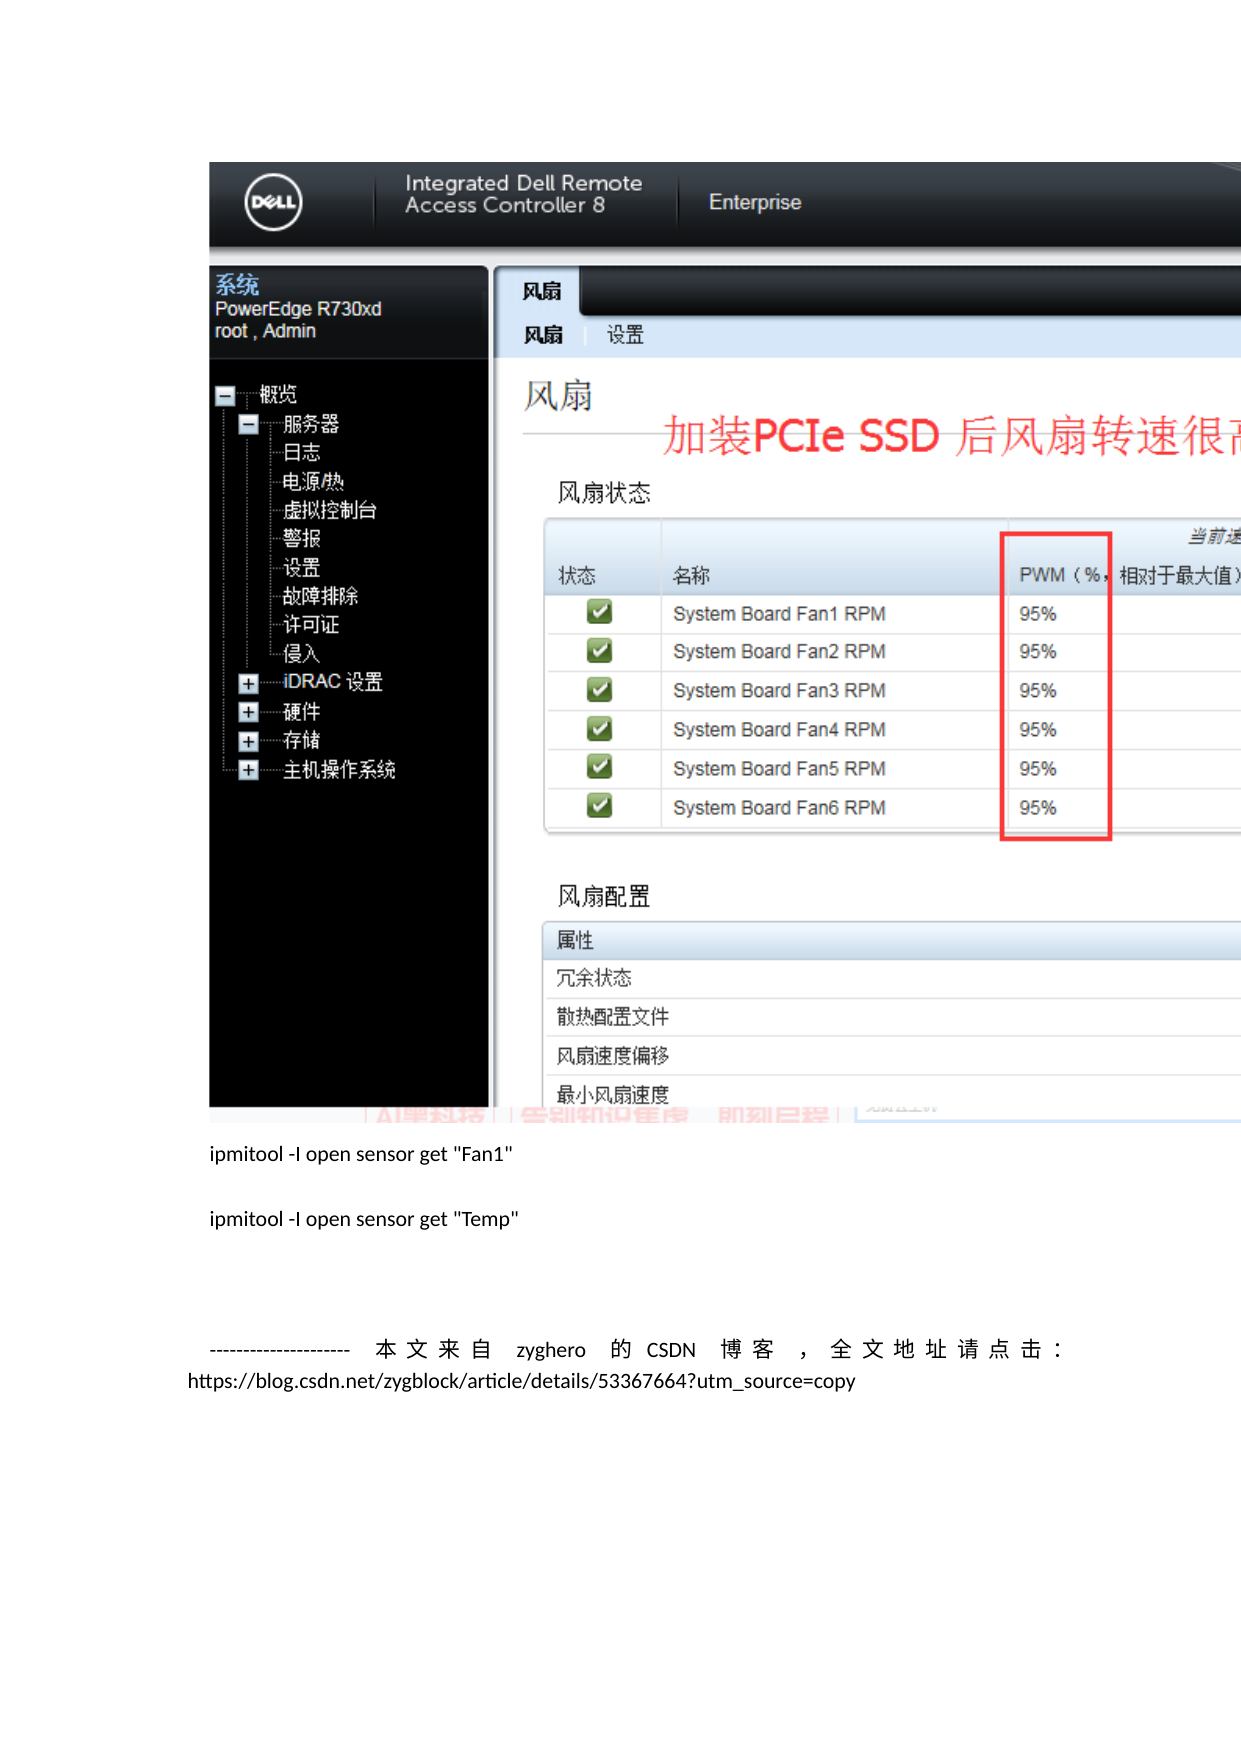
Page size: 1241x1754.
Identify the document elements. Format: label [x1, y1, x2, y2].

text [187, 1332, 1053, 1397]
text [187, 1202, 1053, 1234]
picture [209, 162, 1241, 1123]
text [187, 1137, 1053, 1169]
